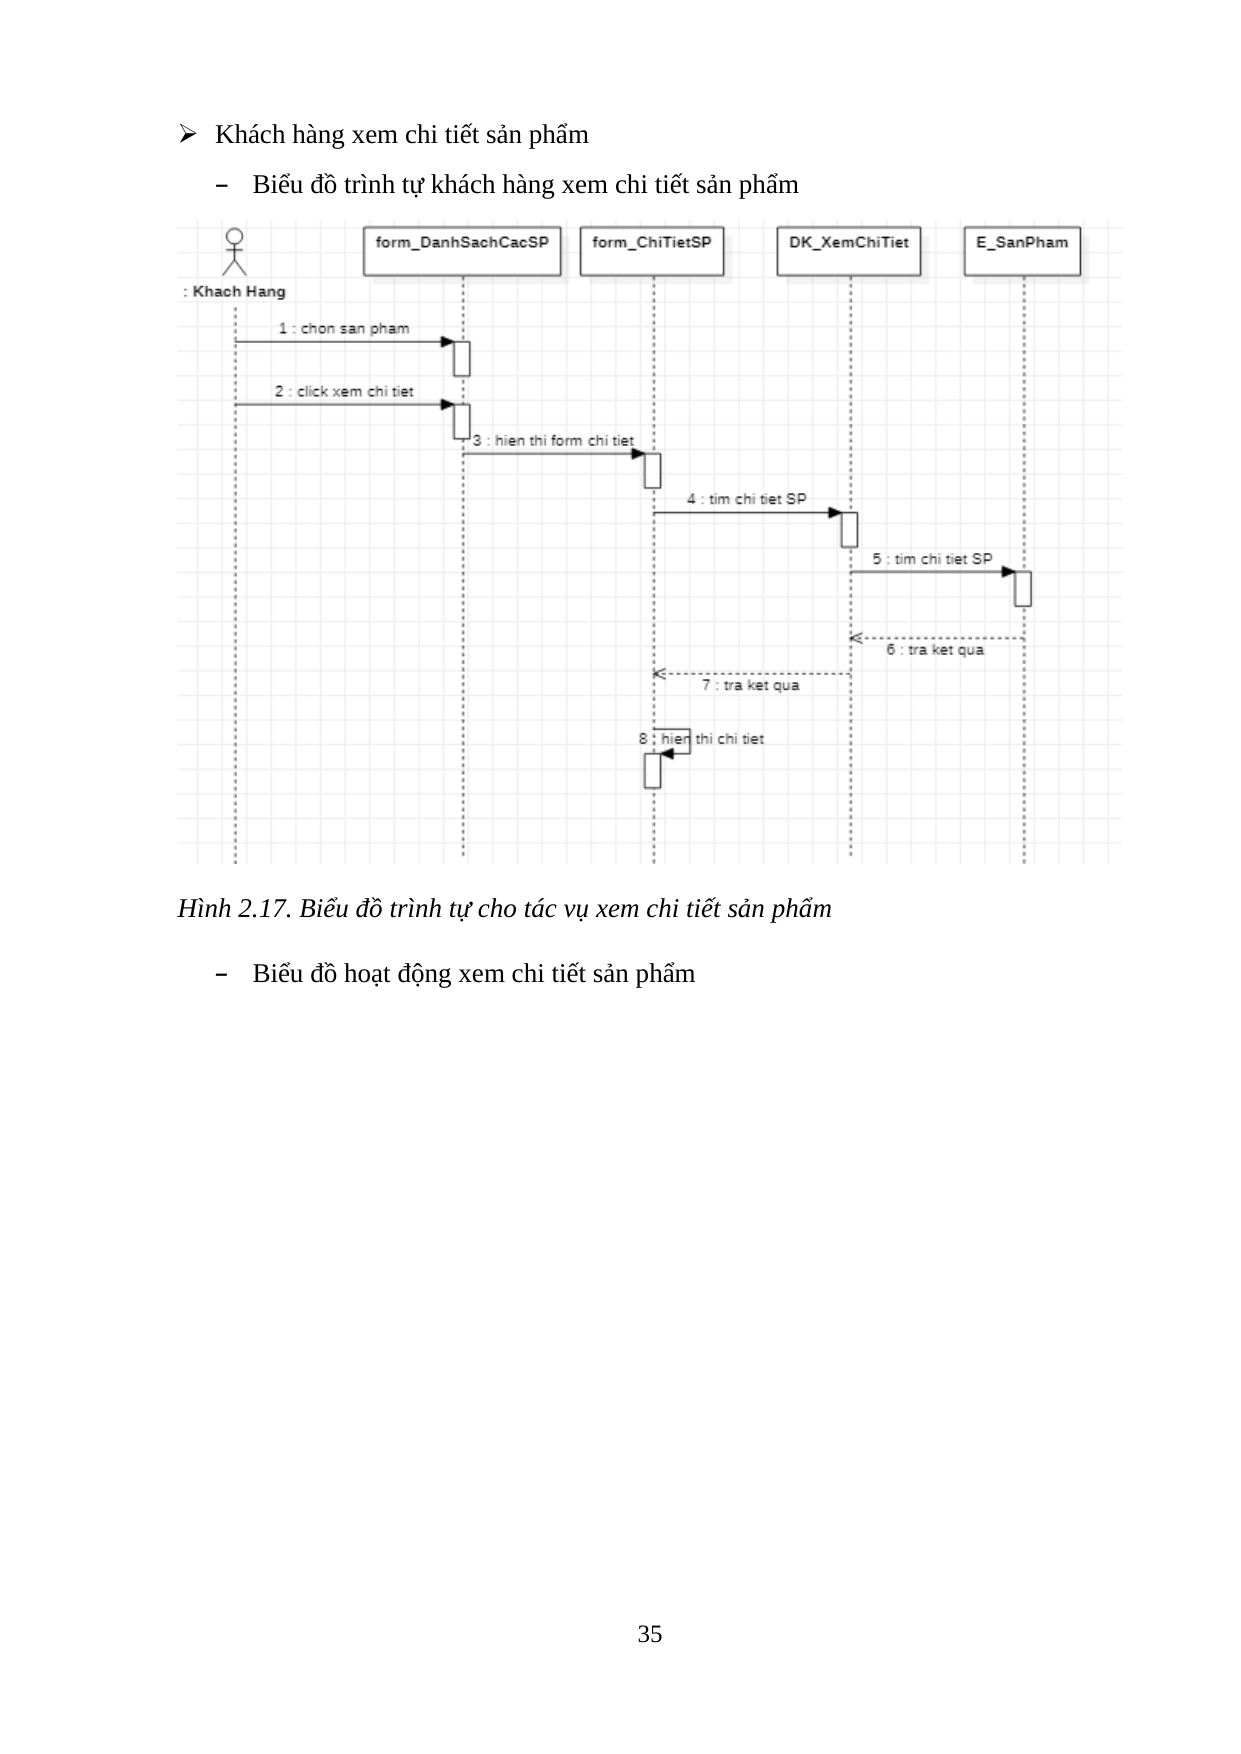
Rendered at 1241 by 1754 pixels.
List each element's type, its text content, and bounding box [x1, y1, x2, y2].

list Khách hàng xem chi tiết sản phẩm [177, 118, 1122, 149]
picture [177, 220, 1123, 864]
list Biểu đồ hoạt động xem chi tiết sản phẩm [215, 954, 1122, 991]
list Biểu đồ trình tự khách hàng xem chi tiết sản phẩm [215, 165, 1122, 202]
